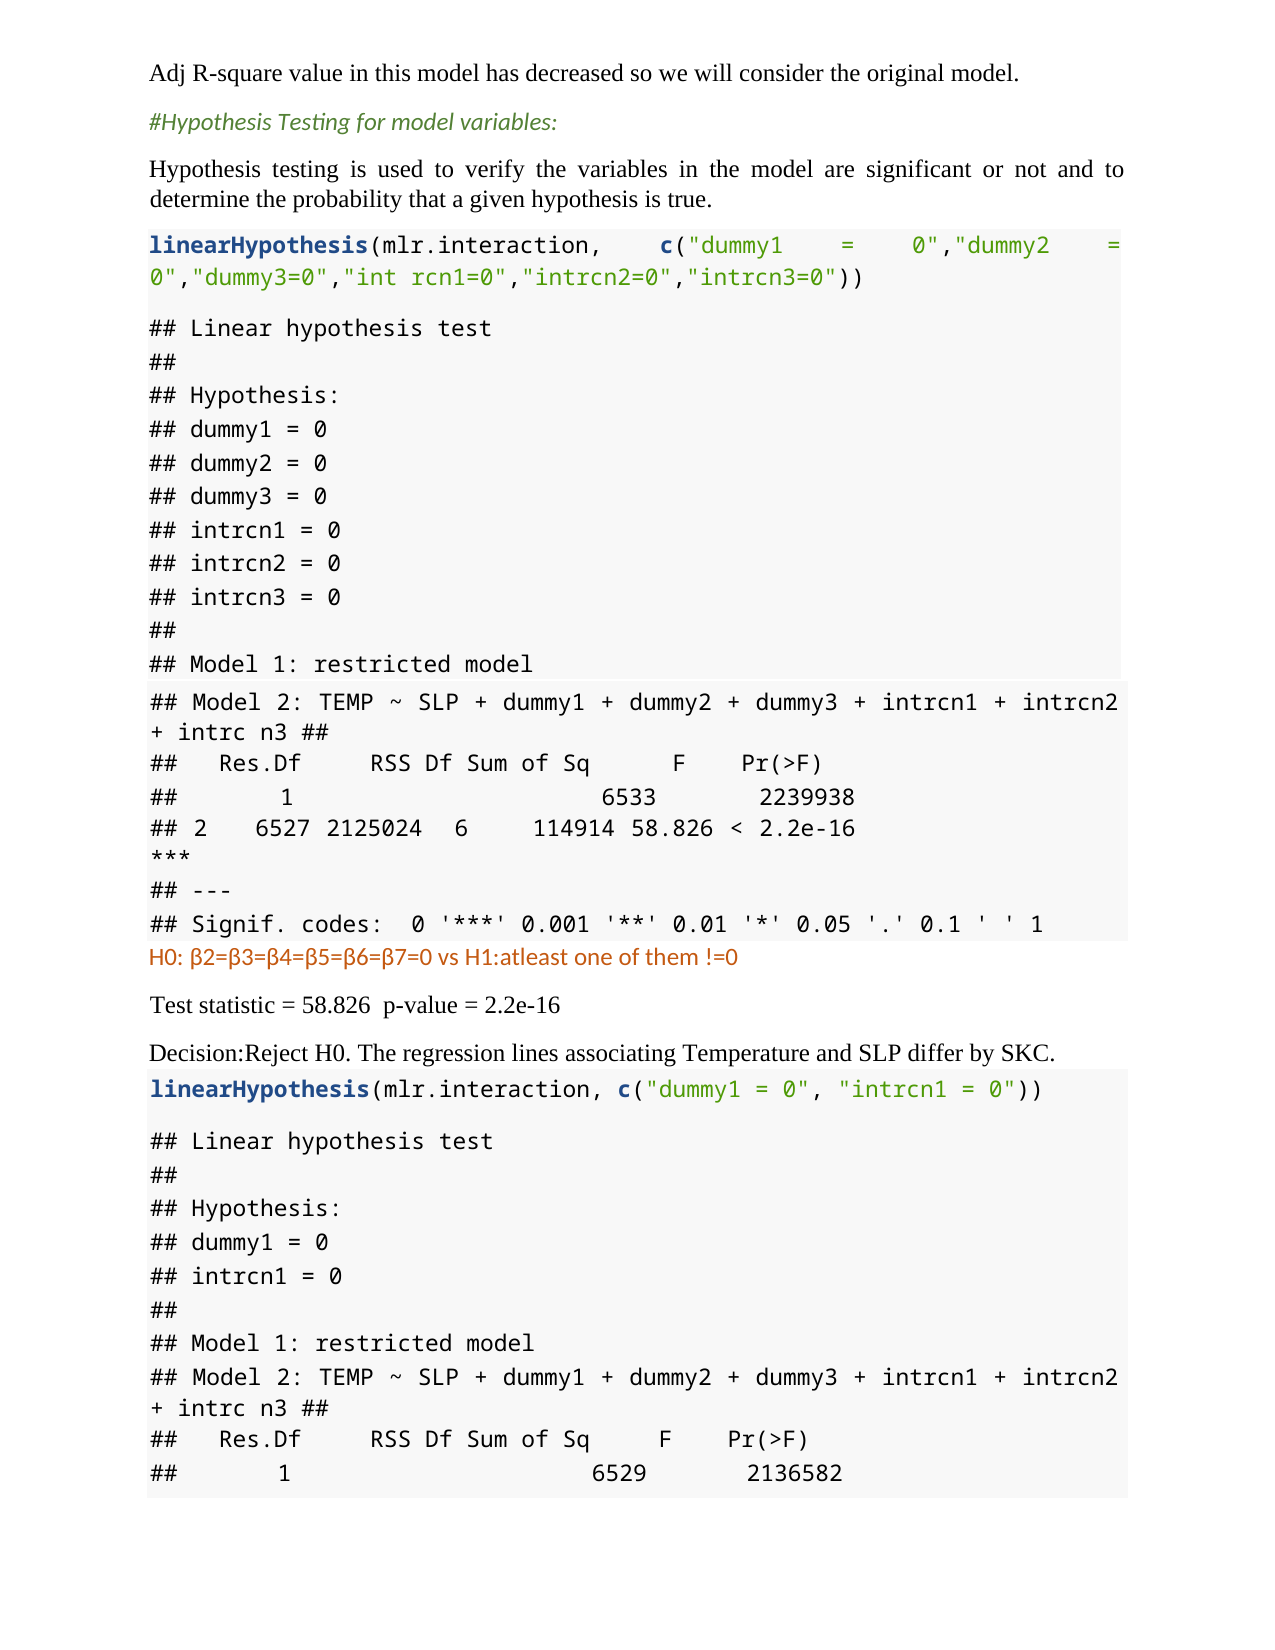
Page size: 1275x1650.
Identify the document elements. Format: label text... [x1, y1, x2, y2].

text Hypothesis testing is used to verify the variables in the model are significant or not and to determine the probability that a given hypothesis is true. [148, 154, 1126, 213]
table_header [147, 1069, 1128, 1498]
text linearHypothesis(mlr.interaction, c("dummy1 = 0","dummy2 = 0","dummy3=0","int rcn1=0","intrcn2=0","intrcn3=0")) [148, 229, 1121, 292]
text ## Hypothesis: [148, 379, 1121, 411]
text ## dummy3 = 0 [148, 480, 1121, 511]
text ## dummy2 = 0 [148, 447, 1121, 478]
text ## dummy1 = 0 [148, 413, 1121, 444]
text ## intrcn1 = 0 [148, 514, 1121, 545]
text ## Model 1: restricted model [148, 648, 1121, 679]
text Decision:Reject H0. The regression lines associating Temperature and SLP differ by SKC. [148, 1038, 1126, 1067]
text ## intrcn3 = 0 [148, 581, 1121, 612]
text Adj R-square value in this model has decreased so we will consider the original model. [148, 58, 1126, 87]
text #Hypothesis Testing for model variables: [148, 106, 1153, 136]
text ## [148, 346, 1121, 377]
text ## Linear hypothesis test [148, 312, 1121, 344]
table_header ## Model 2: TEMP ~ SLP + dummy1 + dummy2 + dummy3 + intrcn1 + intrcn2 + intrc n3 ## ## Res.Df RSS Df Sum of Sq F Pr(>F) ## 1 6533 2239938 ## 2 6527 2125024 6 114914 58.826 < 2.2e-16 *** ## --- ## Signif. codes: 0 '***' 0.001 '**' 0.01 '*' 0.05 '.' 0.1 ' ' 1 [147, 681, 1128, 941]
text ## [148, 614, 1121, 646]
text H0: β2=β3=β4=β5=β6=β7=0 vs H1:atleast one of them !=0 Test statistic = 58.826 p-value = 2.2e-16 [148, 941, 739, 1019]
text ## intrcn2 = 0 [148, 547, 1121, 578]
